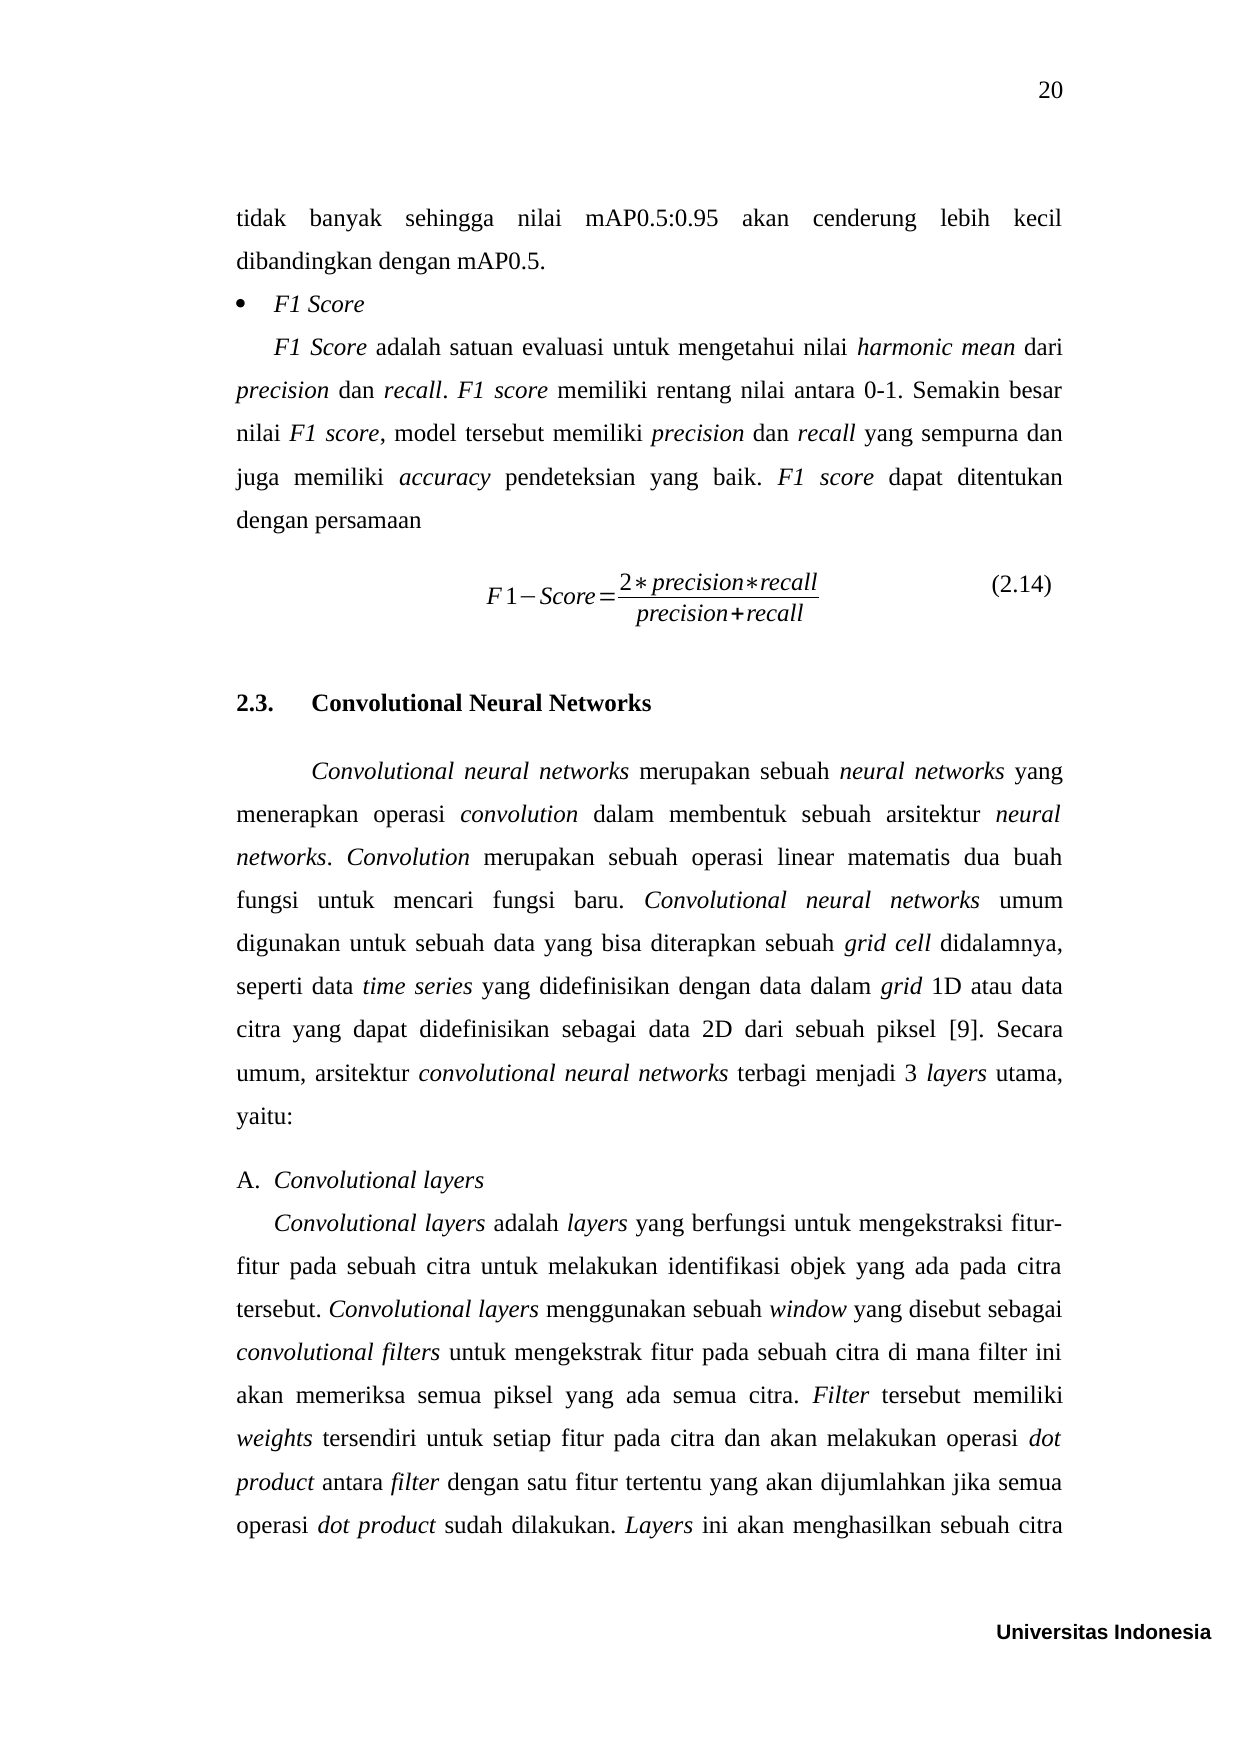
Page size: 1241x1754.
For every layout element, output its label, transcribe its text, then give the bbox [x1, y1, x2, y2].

text Convolutional neural networks merupakan sebuah neural networks yang menerapkan operasi convolution dalam membentuk sebuah arsitektur neural networks. Convolution merupakan sebuah operasi linear matematis dua buah fungsi untuk mencari fungsi baru. Convolutional neural networks umum digunakan untuk sebuah data yang bisa diterapkan sebuah grid cell didalamnya, seperti data time series yang didefinisikan dengan data dalam grid 1D atau data citra yang dapat didefinisikan sebagai data 2D dari sebuah piksel . Secara umum, arsitektur convolutional neural networks terbagi menjadi 3 layers utama, yaitu: [236, 756, 1063, 1129]
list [236, 1208, 1063, 1538]
table_header [236, 569, 905, 663]
list Convolutional layers [236, 1165, 1063, 1193]
subtitle Convolutional Neural Networks [236, 688, 1063, 716]
table_header (2.14) [905, 569, 1063, 663]
list F1 Score [236, 289, 1063, 318]
list F1 Score adalah satuan evaluasi untuk mengetahui nilai harmonic mean dari precision dan recall. F1 score memiliki rentang nilai antara 0-1. Semakin besar nilai F1 score, model tersebut memiliki precision dan recall yang sempurna dan juga memiliki accuracy pendeteksian yang baik. F1 score dapat ditentukan dengan persamaan [236, 332, 1063, 533]
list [236, 203, 1063, 275]
